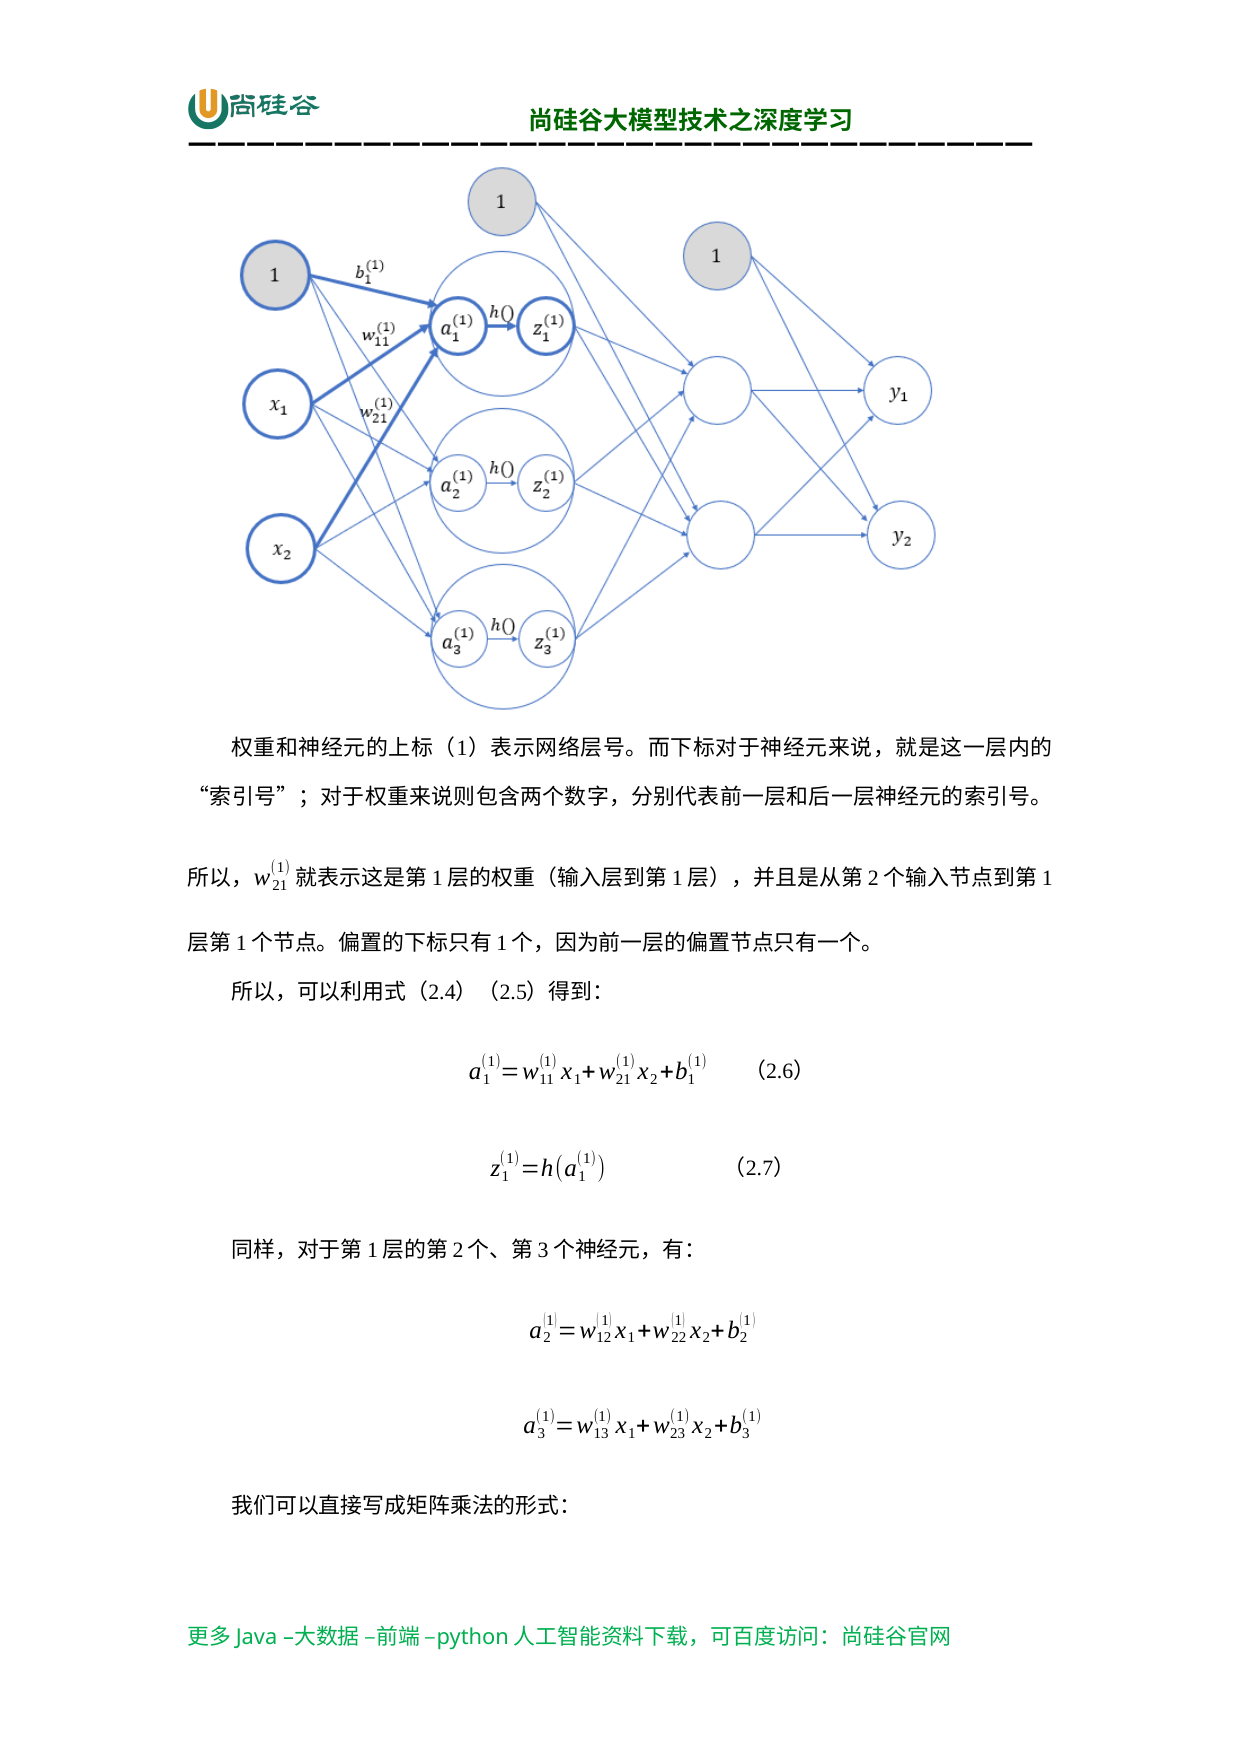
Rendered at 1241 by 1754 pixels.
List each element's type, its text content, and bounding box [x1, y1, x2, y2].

picture [187, 88, 321, 130]
picture [231, 165, 966, 713]
text （2.6） [187, 1038, 1053, 1103]
text 所以，可以利用式（2.4）（2.5）得到： [187, 973, 1053, 1006]
text （2.7） [187, 1135, 1053, 1200]
text 权重和神经元的上标（1）表示网络层号。而下标对于神经元来说，就是这一层内的“索引号”；对于权重来说则包含两个数字，分别代表前一层和后一层神经元的索引号。所以， 就表示这是第1层的权重（输入层到第1层），并且是从第2个输入节点到第1层第1个节点。偏置的下标只有1个，因为前一层的偏置节点只有一个。 [187, 730, 1053, 957]
text 同样，对于第1层的第2个、第3个神经元，有： [187, 1232, 1053, 1264]
text 我们可以直接写成矩阵乘法的形式： [187, 1488, 1053, 1520]
